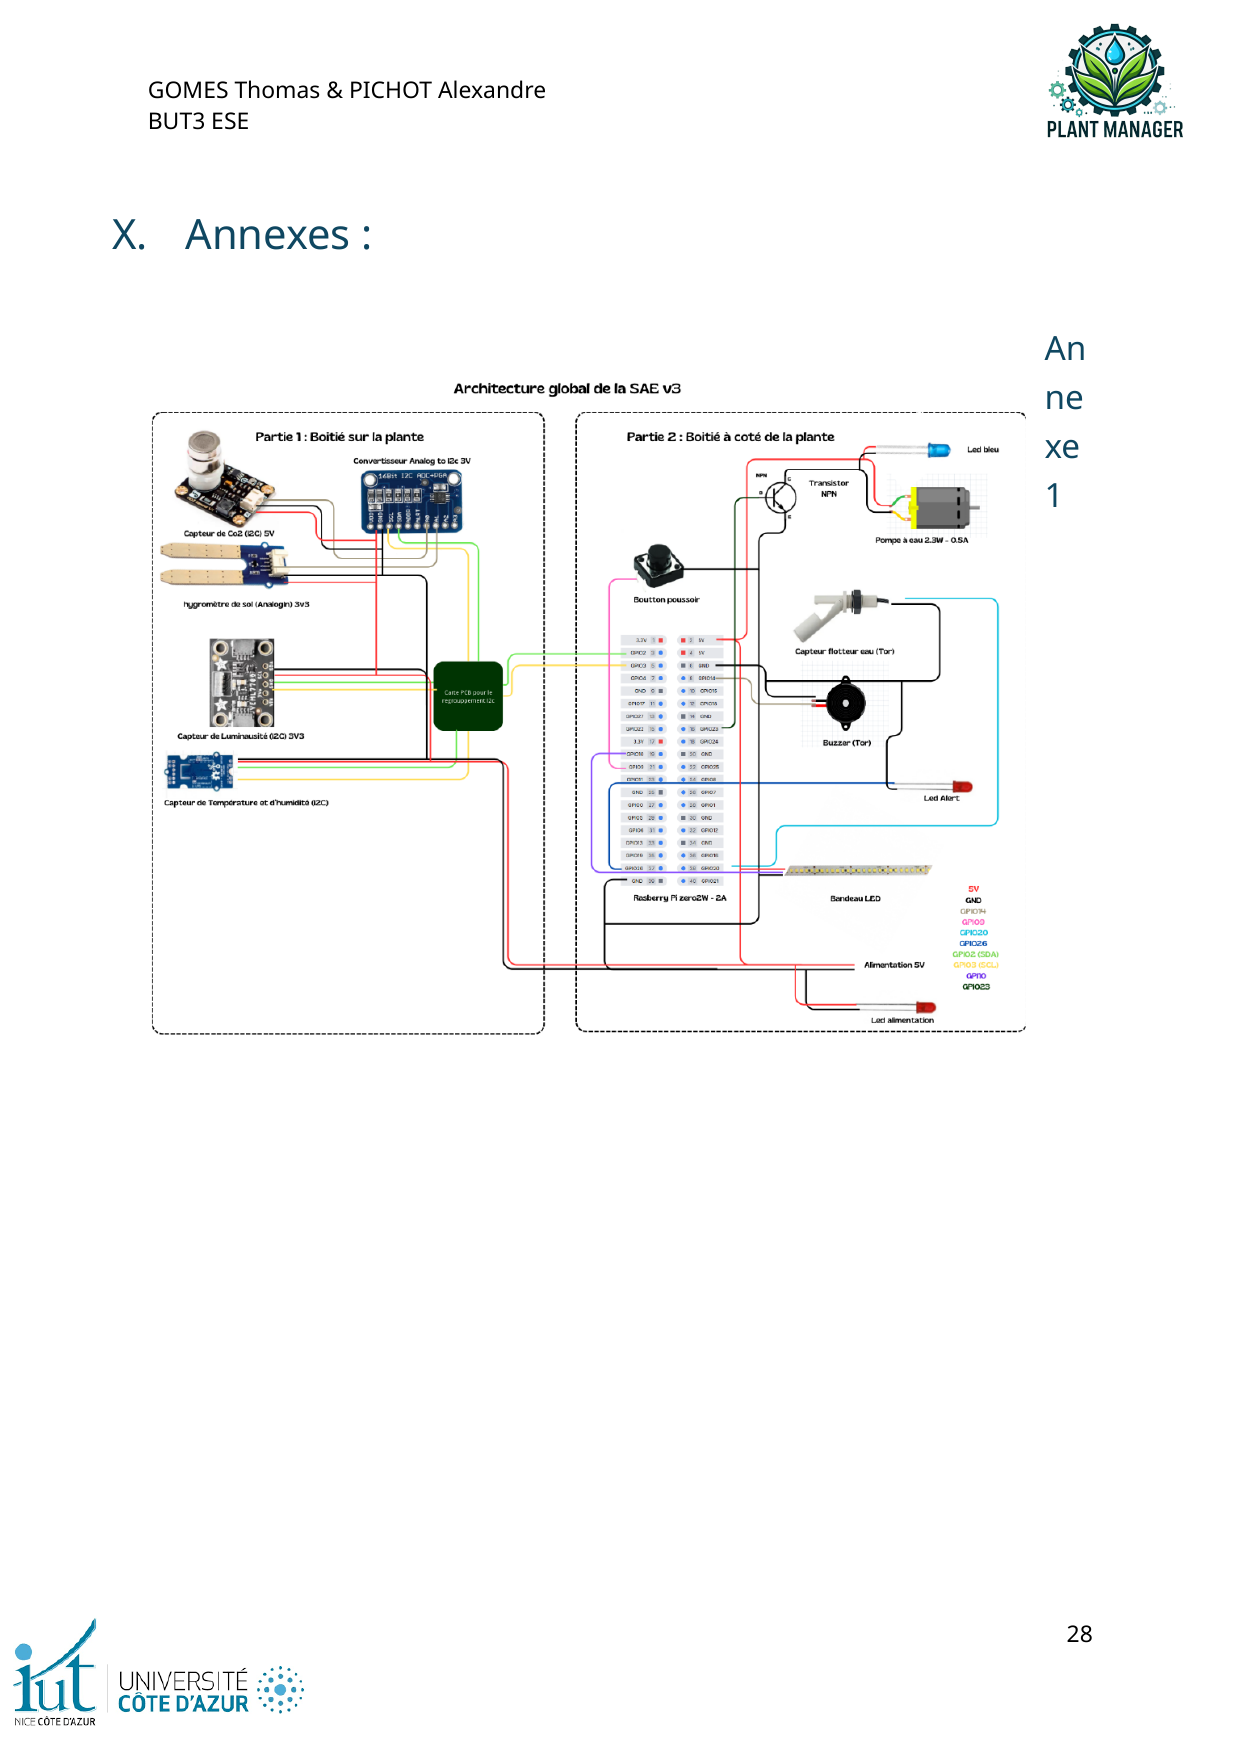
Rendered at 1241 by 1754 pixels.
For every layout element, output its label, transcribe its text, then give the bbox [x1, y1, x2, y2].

subtitle Annexe1 [148, 325, 1093, 517]
picture [8, 1610, 307, 1731]
subtitle Annexes : [148, 205, 1093, 262]
picture [1044, 20, 1185, 146]
picture [147, 370, 1030, 1017]
